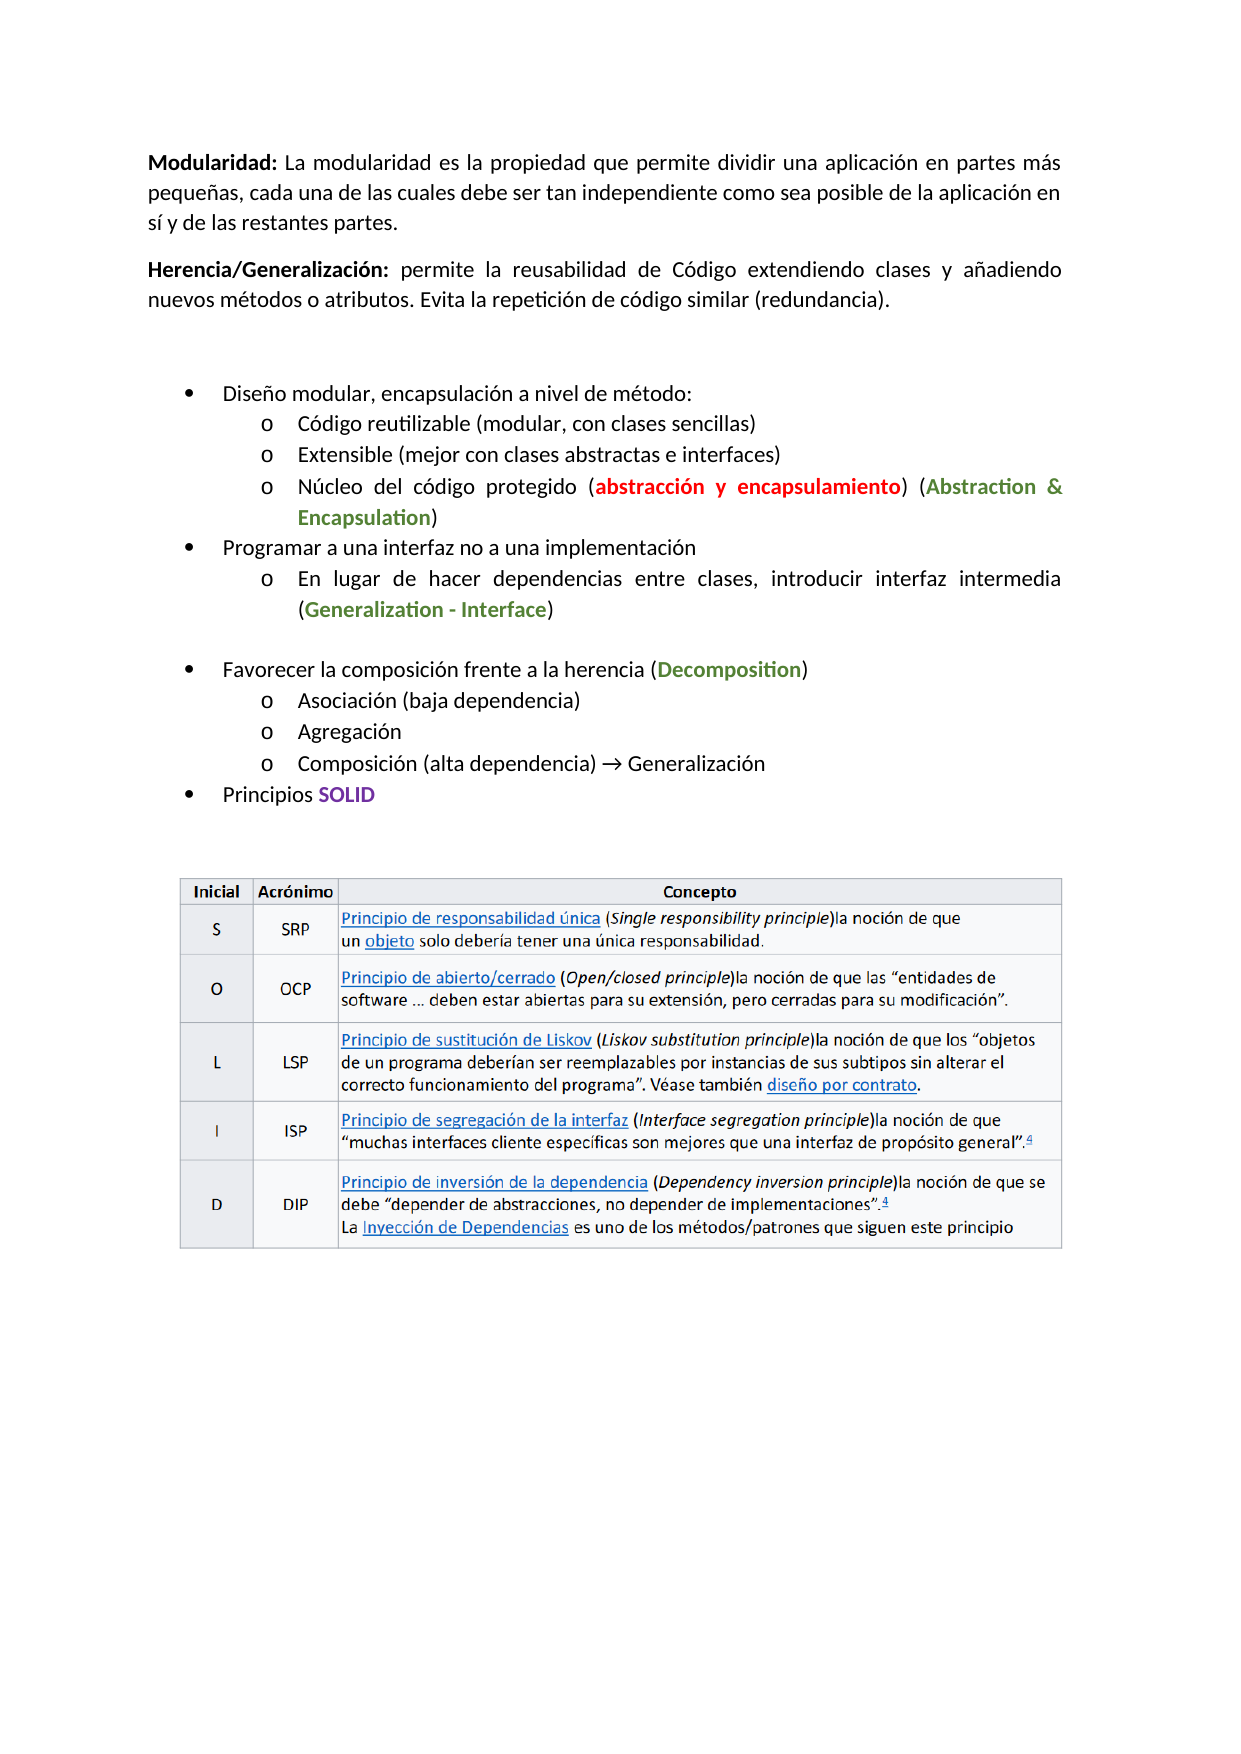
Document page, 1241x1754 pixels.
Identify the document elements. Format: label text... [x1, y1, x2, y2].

list Extensible (mejor con clases abstractas e interfaces) [260, 441, 1063, 470]
list Asociación (baja dependencia) [260, 686, 1063, 715]
list En lugar de hacer dependencias entre clases, introducir interfaz intermedia (Generalization - Interface) [260, 564, 1063, 623]
text Herencia/Generalización: permite la reusabilidad de Código extendiendo clases y añadiendo nuevos métodos o atributos. Evita la repetición de código similar (redundancia). [148, 255, 1063, 313]
list Favorecer la composición frente a la herencia (Decomposition) [185, 656, 1063, 683]
text Modularidad: La modularidad es la propiedad que permite dividir una aplicación en partes más pequeñas, cada una de las cuales debe ser tan independiente como sea posible de la aplicación en sí y de las restantes partes. [148, 148, 1063, 236]
list Diseño modular, encapsulación a nivel de método: [185, 379, 1063, 407]
list Programar a una interfaz no a una implementación [185, 533, 1063, 562]
list Código reutilizable (modular, con clases sencillas) [260, 409, 1063, 438]
list Composición (alta dependencia) → Generalización [260, 749, 1063, 778]
picture [177, 873, 1063, 1250]
list Núcleo del código protegido (abstracción y encapsulamiento) (Abstraction & Encapsulation) [260, 472, 1063, 531]
list Principios SOLID [185, 780, 1063, 808]
list Agregación [260, 717, 1063, 746]
